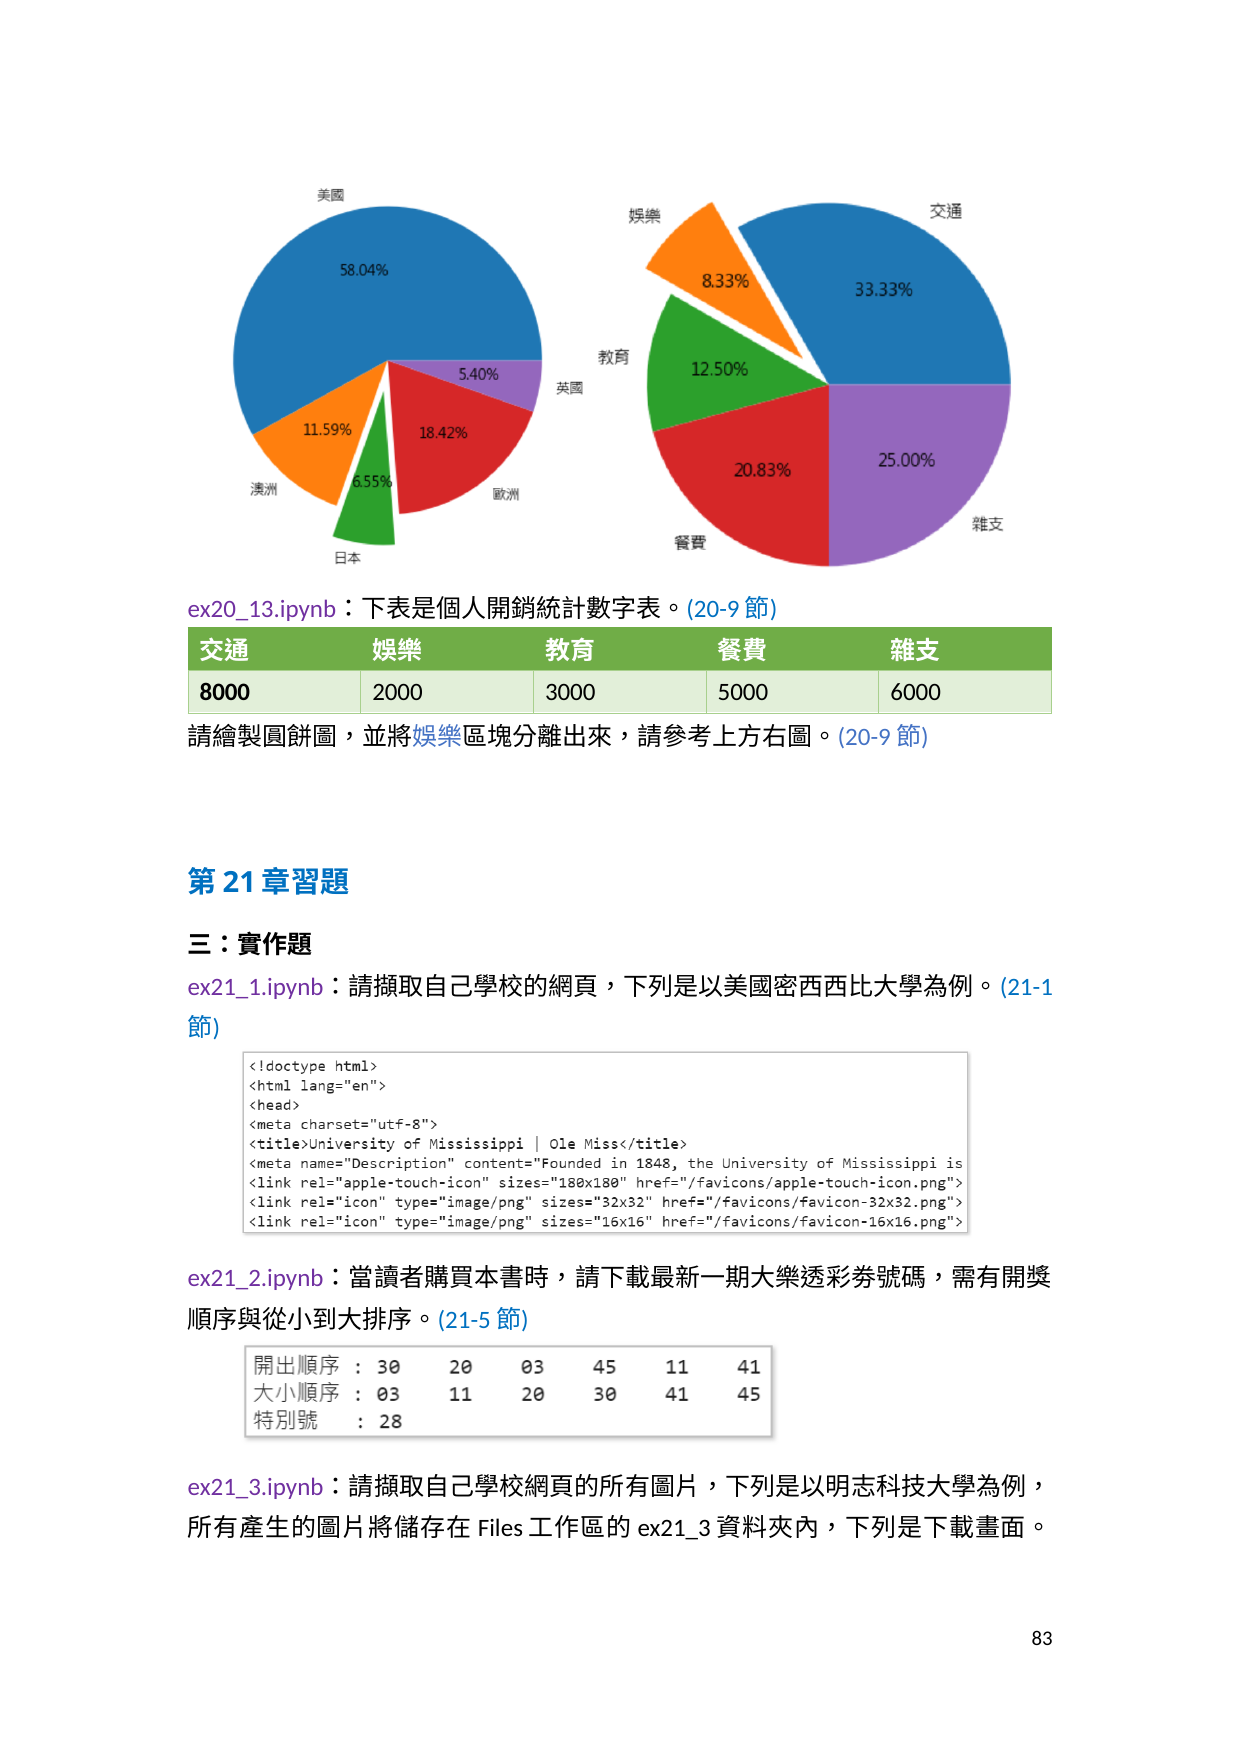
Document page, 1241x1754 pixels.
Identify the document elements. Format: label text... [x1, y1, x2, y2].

text ex21_1.ipynb：請擷取自己學校的網頁，下列是以美國密西西比大學為例。(21-1節) [187, 963, 1053, 1047]
table_header 餐費 [707, 628, 878, 670]
table_header 娛樂 [361, 628, 533, 670]
table_cell 3000 [534, 671, 706, 712]
text ex21_2.ipynb：當讀者購買本書時，請下載最新一期大樂透彩劵號碼，需有開獎順序與從小到大排序。(21-5節) [187, 1255, 1053, 1338]
picture [228, 186, 587, 568]
table_cell 5000 [707, 671, 878, 712]
text 三：實作題 [187, 922, 1053, 963]
table_header 交通 [189, 628, 360, 670]
text 請繪製圓餅圖，並將娛樂區塊分離出來，請參考上方右圖。(20-9節) [187, 713, 1053, 755]
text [187, 1463, 1053, 1547]
text ex20_13.ipynb：下表是個人開銷統計數字表。(20-9節) [187, 585, 1053, 627]
text 第21章習題 [187, 838, 1053, 922]
table_header 教育 [534, 628, 706, 670]
table_cell 2000 [361, 671, 533, 712]
picture [597, 198, 1012, 568]
table_header 雜支 [879, 628, 1051, 670]
table_cell 6000 [879, 671, 1051, 712]
picture [237, 1338, 780, 1445]
picture [237, 1046, 973, 1238]
table_cell 8000 [189, 671, 360, 712]
